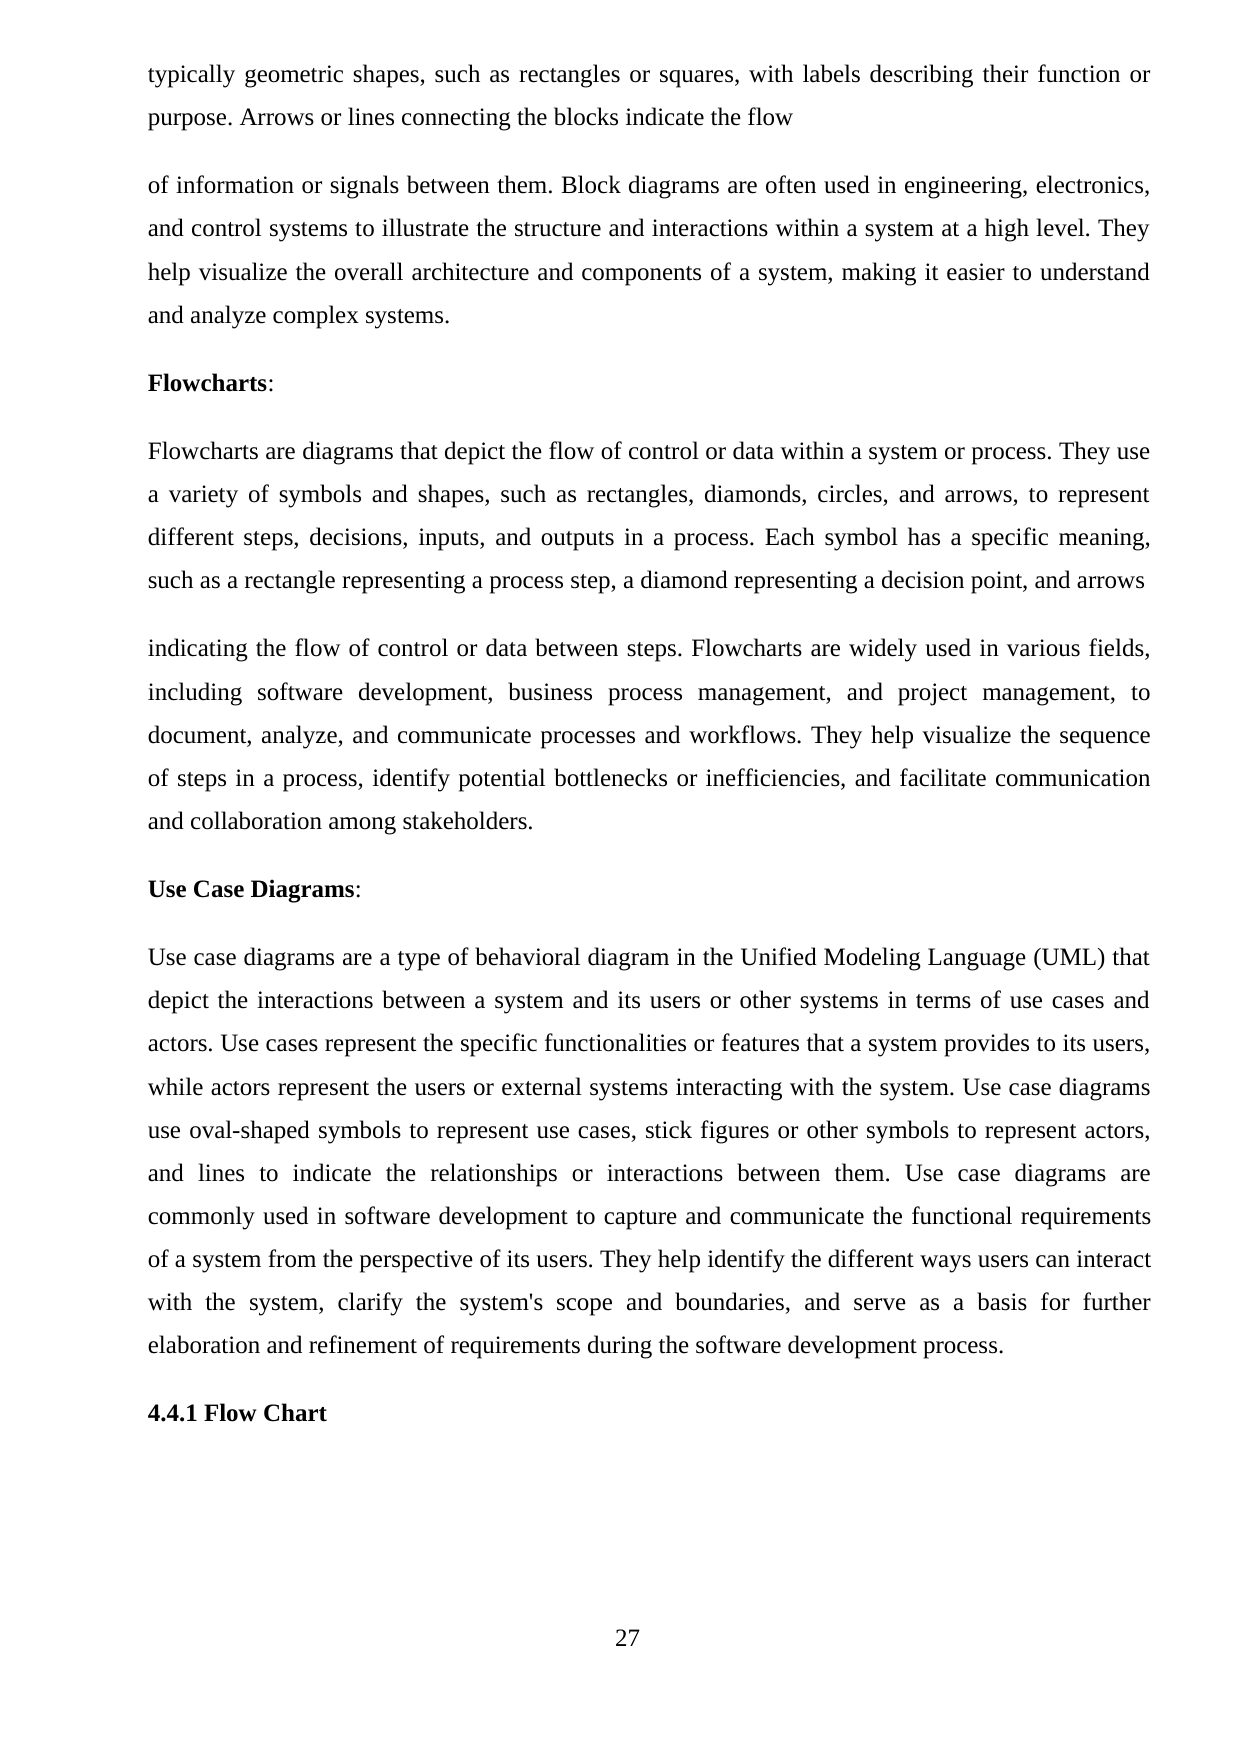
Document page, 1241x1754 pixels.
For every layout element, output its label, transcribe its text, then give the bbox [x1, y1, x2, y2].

text of information or signals between them. Block diagrams are often used in engineering, electronics, and control systems to illustrate the structure and interactions within a system at a high level. They help visualize the overall architecture and components of a system, making it easier to understand and analyze complex systems. [148, 170, 1152, 328]
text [148, 59, 1152, 131]
text Use Case Diagrams: [148, 874, 1152, 903]
text Flowcharts: [148, 368, 1152, 397]
text indicating the flow of control or data between steps. Flowcharts are widely used in various fields, including software development, business process management, and project management, to document, analyze, and communicate processes and workflows. They help visualize the sequence of steps in a process, identify potential bottlenecks or inefficiencies, and facilitate communication and collaboration among stakeholders. [148, 633, 1152, 835]
text Use case diagrams are a type of behavioral diagram in the Unified Modeling Language (UML) that depict the interactions between a system and its users or other systems in terms of use cases and actors. Use cases represent the specific functionalities or features that a system provides to its users, while actors represent the users or external systems interacting with the system. Use case diagrams use oval-shaped symbols to represent use cases, stick figures or other symbols to represent actors, and lines to indicate the relationships or interactions between them. Use case diagrams are commonly used in software development to capture and communicate the functional requirements of a system from the perspective of its users. They help identify the different ways users can interact with the system, clarify the system's scope and boundaries, and serve as a basis for further elaboration and refinement of requirements during the software development process. [148, 942, 1152, 1359]
text Flowcharts are diagrams that depict the flow of control or data within a system or process. They use a variety of symbols and shapes, such as rectangles, diamonds, circles, and arrows, to represent different steps, decisions, inputs, and outputs in a process. Each symbol has a specific meaning, such as a rectangle representing a process step, a diamond representing a decision point, and arrows [148, 436, 1152, 594]
text 4.4.1 Flow Chart [148, 1398, 1152, 1427]
